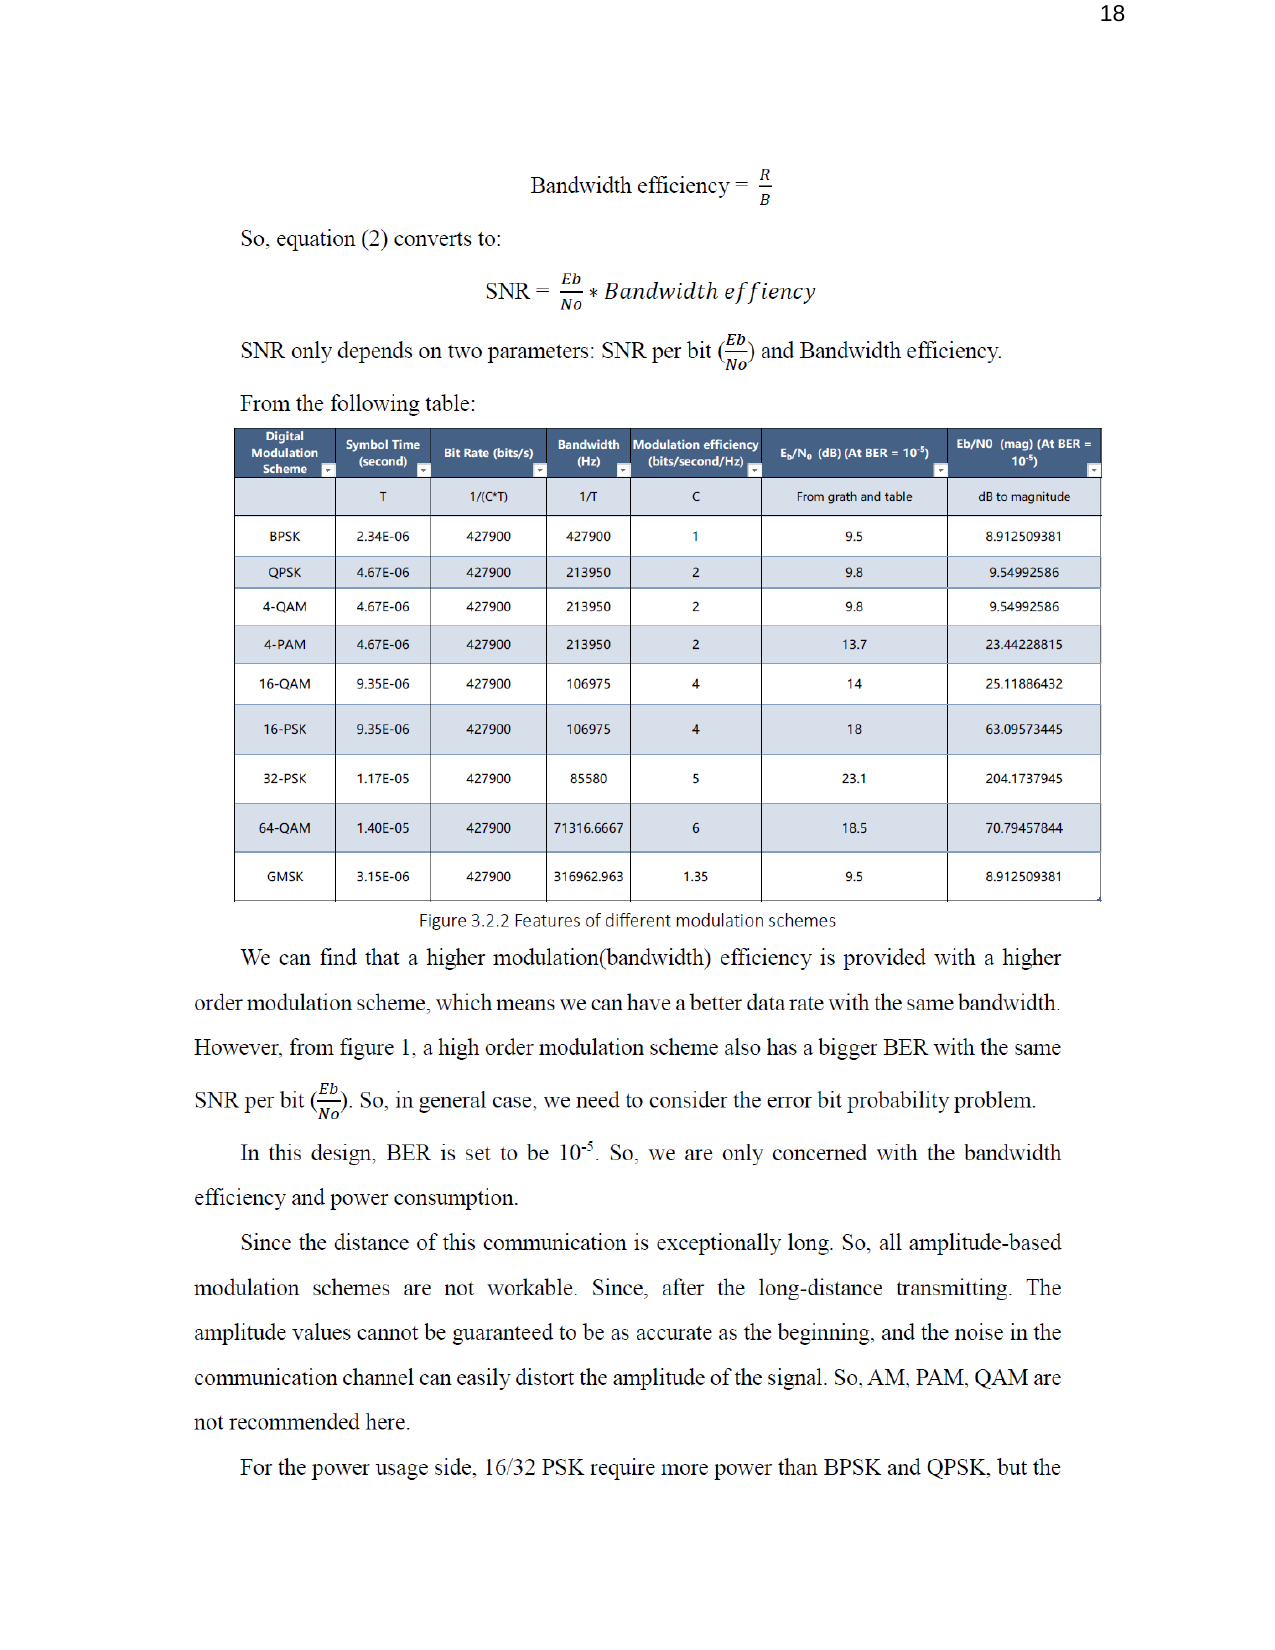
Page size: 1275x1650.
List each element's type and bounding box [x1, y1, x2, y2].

picture [150, 150, 1125, 1501]
